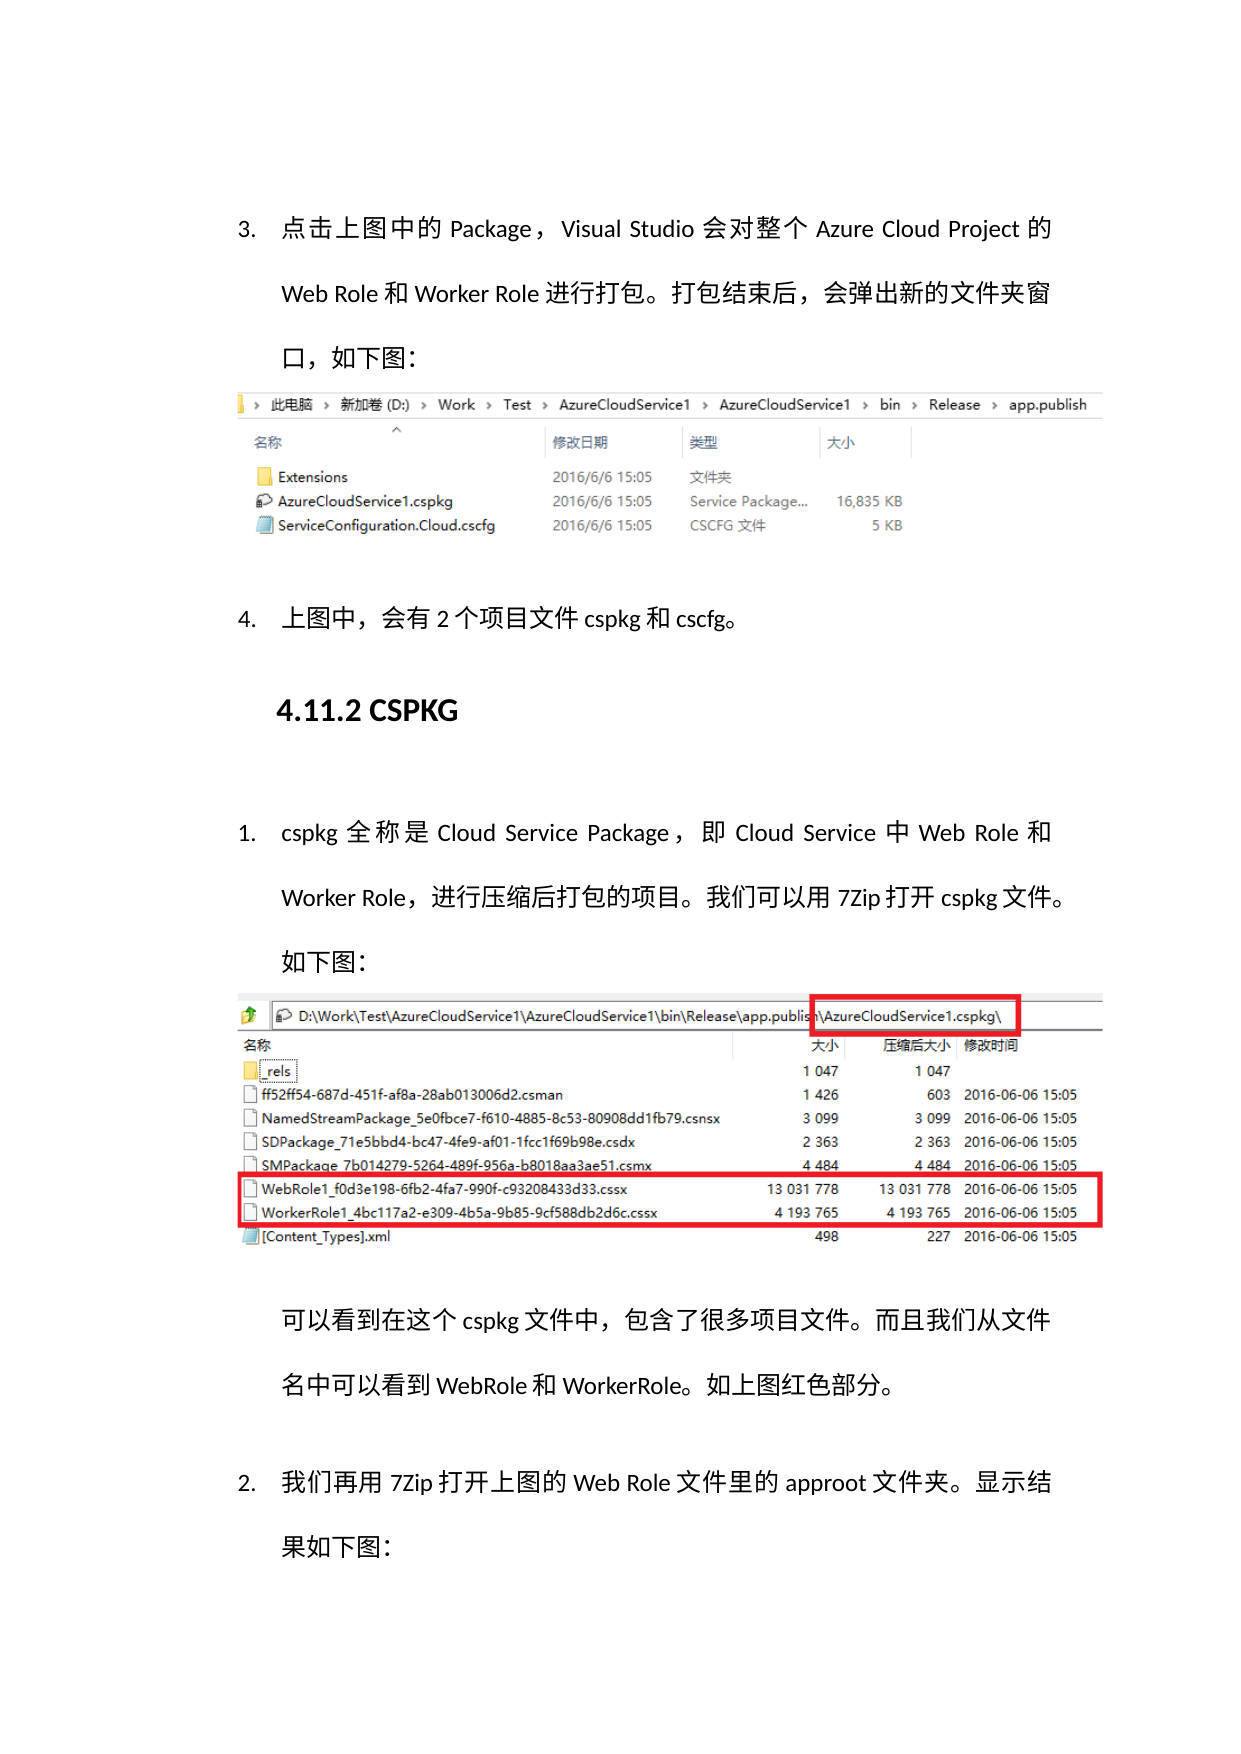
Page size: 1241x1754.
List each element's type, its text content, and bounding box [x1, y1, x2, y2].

picture [237, 993, 1103, 1257]
list cspkg全称是Cloud Service Package，即Cloud Service中Web Role和Worker Role，进行压缩后打包的项目。我们可以用7Zip打开cspkg文件。如下图： [237, 798, 1053, 993]
list 上图中，会有2个项目文件cspkg和cscfg。 [238, 584, 1053, 649]
list 我们再用7Zip打开上图的Web Role文件里的approot文件夹。显示结果如下图： [237, 1448, 1053, 1578]
list 可以看到在这个cspkg文件中，包含了很多项目文件。而且我们从文件名中可以看到WebRole和WorkerRole。如上图红色部分。 [281, 1286, 1053, 1416]
subtitle CSPKG [276, 677, 1053, 742]
list 点击上图中的Package，Visual Studio会对整个Azure Cloud Project的Web Role和Worker Role进行打包。打包结束后，会弹出新的文件夹窗口，如下图： [237, 194, 1053, 389]
picture [237, 389, 1103, 542]
